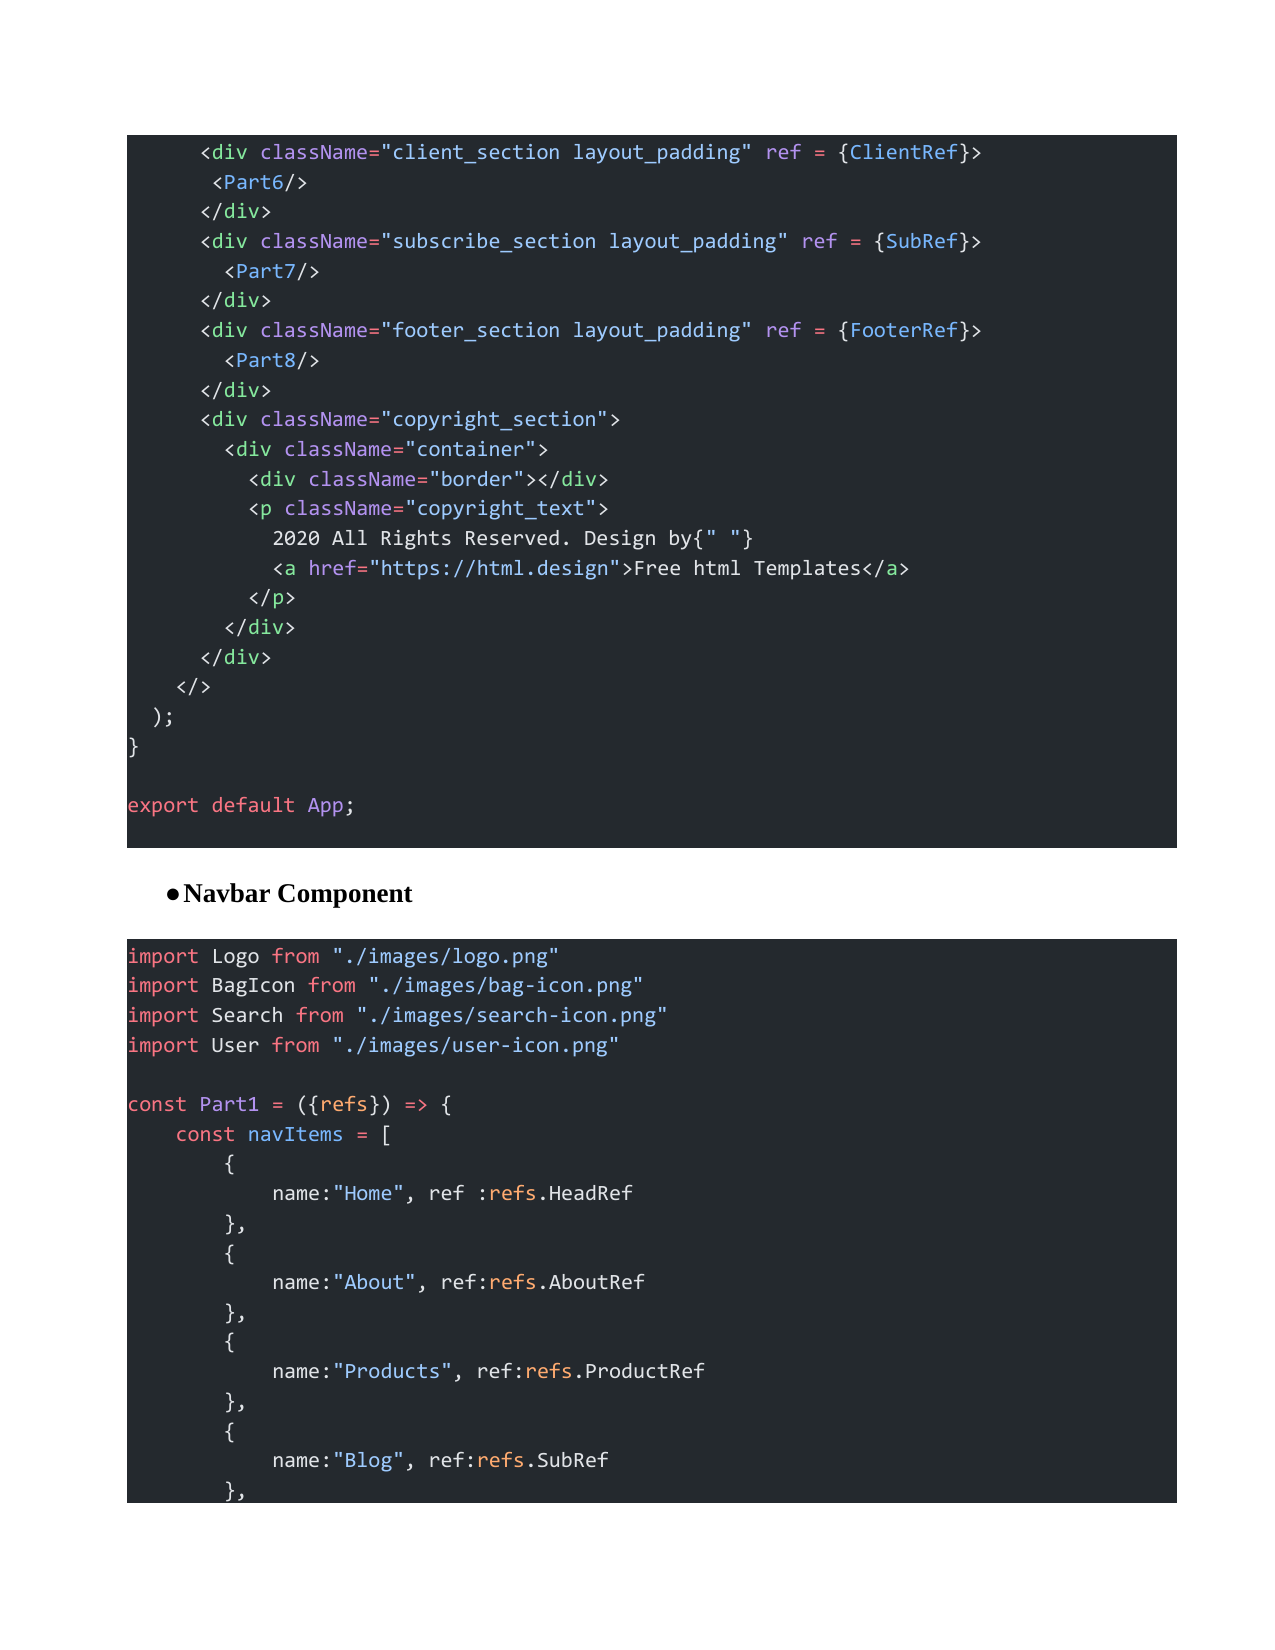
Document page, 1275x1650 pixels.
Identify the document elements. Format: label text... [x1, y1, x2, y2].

text { [127, 1147, 1177, 1176]
text <p className="copyright_text"> [127, 492, 1177, 521]
text name:"About", ref:refs.AboutRef [127, 1266, 1177, 1295]
subtitle Navbar Component [164, 877, 1177, 908]
text export default App; [127, 788, 1177, 818]
text const Part1 = ({refs}) => { [127, 1087, 1177, 1117]
text </div> [127, 195, 1177, 224]
text </p> [127, 581, 1177, 610]
text <a href="https://html.design">Free html Templates</a> [127, 551, 1177, 581]
text }, [127, 1473, 1177, 1503]
text import Search from "./images/search-icon.png" [127, 998, 1177, 1028]
text <div className="footer_section layout_padding" ref = {FooterRef}> [127, 313, 1177, 343]
text } [127, 729, 1177, 759]
text <div className="subscribe_section layout_padding" ref = {SubRef}> [127, 224, 1177, 254]
text </div> [127, 284, 1177, 313]
text name:"Blog", ref:refs.SubRef [127, 1444, 1177, 1473]
text import Logo from "./images/logo.png" [127, 939, 1177, 969]
text <Part6/> [127, 165, 1177, 195]
text </div> [127, 373, 1177, 403]
text </> [127, 670, 1177, 699]
text }, [127, 1384, 1177, 1414]
text <Part7/> [127, 254, 1177, 284]
text ); [127, 699, 1177, 729]
text </div> [127, 640, 1177, 670]
text name:"Home", ref :refs.HeadRef [127, 1176, 1177, 1206]
text }, [127, 1206, 1177, 1236]
text import User from "./images/user-icon.png" [127, 1028, 1177, 1058]
text { [127, 1414, 1177, 1444]
text const navItems = [ [127, 1117, 1177, 1147]
text name:"Products", ref:refs.ProductRef [127, 1354, 1177, 1384]
text <div className="container"> [127, 432, 1177, 462]
text <div className="border"></div> [127, 462, 1177, 492]
text </div> [127, 610, 1177, 640]
text { [127, 1236, 1177, 1266]
text }, [127, 1295, 1177, 1325]
text import BagIcon from "./images/bag-icon.png" [127, 969, 1177, 998]
text 2020 All Rights Reserved. Design by{" "} [127, 521, 1177, 551]
text <div className="copyright_section"> [127, 403, 1177, 432]
text { [127, 1325, 1177, 1354]
text <div className="client_section layout_padding" ref = {ClientRef}> [127, 135, 1177, 165]
text <Part8/> [127, 343, 1177, 373]
